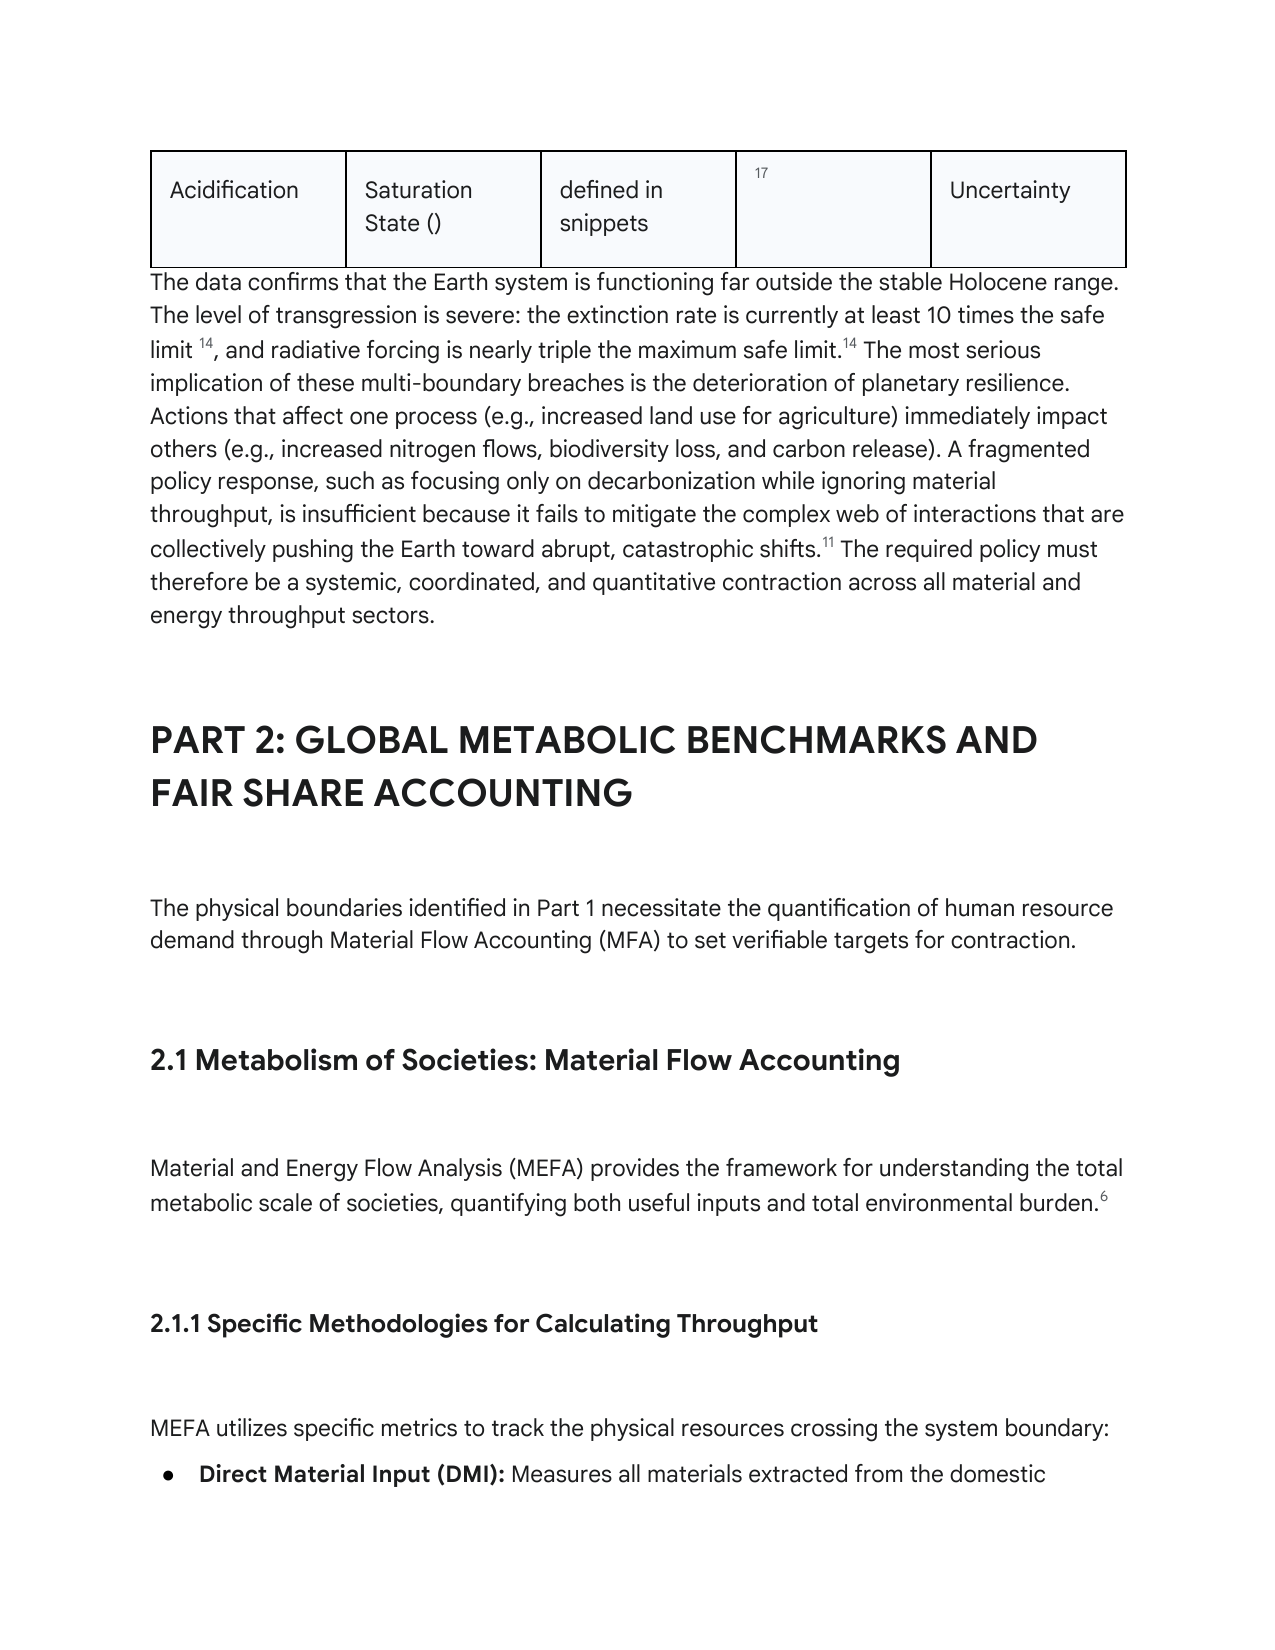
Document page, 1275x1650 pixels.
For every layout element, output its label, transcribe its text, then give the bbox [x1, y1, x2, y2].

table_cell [542, 152, 735, 267]
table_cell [347, 152, 540, 267]
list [161, 1460, 1125, 1488]
subtitle PART 2: GLOBAL METABOLIC BENCHMARKS AND FAIR SHARE ACCOUNTING [150, 717, 1125, 817]
subtitle 2.1.1 Specific Methodologies for Calculating Throughput [150, 1309, 1125, 1340]
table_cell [737, 152, 930, 267]
text The physical boundaries identified in Part 1 necessitate the quantification of human resource demand through Material Flow Accounting (MFA) to set verifiable targets for contraction. [150, 894, 1125, 956]
table_cell Ocean Acidification [152, 152, 345, 267]
table_cell Zone of Uncertainty [932, 152, 1125, 267]
text The data confirms that the Earth system is functioning far outside the stable Holocene range. The level of transgression is severe: the extinction rate is currently at least 10 times the safe limit 14, and radiative forcing is nearly triple the maximum safe limit.14 The most serious implication of these multi-boundary breaches is the deterioration of planetary resilience. Actions that affect one process (e.g., increased land use for agriculture) immediately impact others (e.g., increased nitrogen flows, biodiversity loss, and carbon release). A fragmented policy response, such as focusing only on decarbonization while ignoring material throughput, is insufficient because it fails to mitigate the complex web of interactions that are collectively pushing the Earth toward abrupt, catastrophic shifts.11 The required policy must therefore be a systemic, coordinated, and quantitative contraction across all material and energy throughput sectors. [150, 268, 1125, 630]
text Material and Energy Flow Analysis (MEFA) provides the framework for understanding the total metabolic scale of societies, quantifying both useful inputs and total environmental burden.6 [150, 1154, 1125, 1218]
text MEFA utilizes specific metrics to track the physical resources crossing the system boundary: [150, 1414, 1125, 1443]
subtitle 2.1 Metabolism of Societies: Material Flow Accounting [150, 1042, 1125, 1079]
